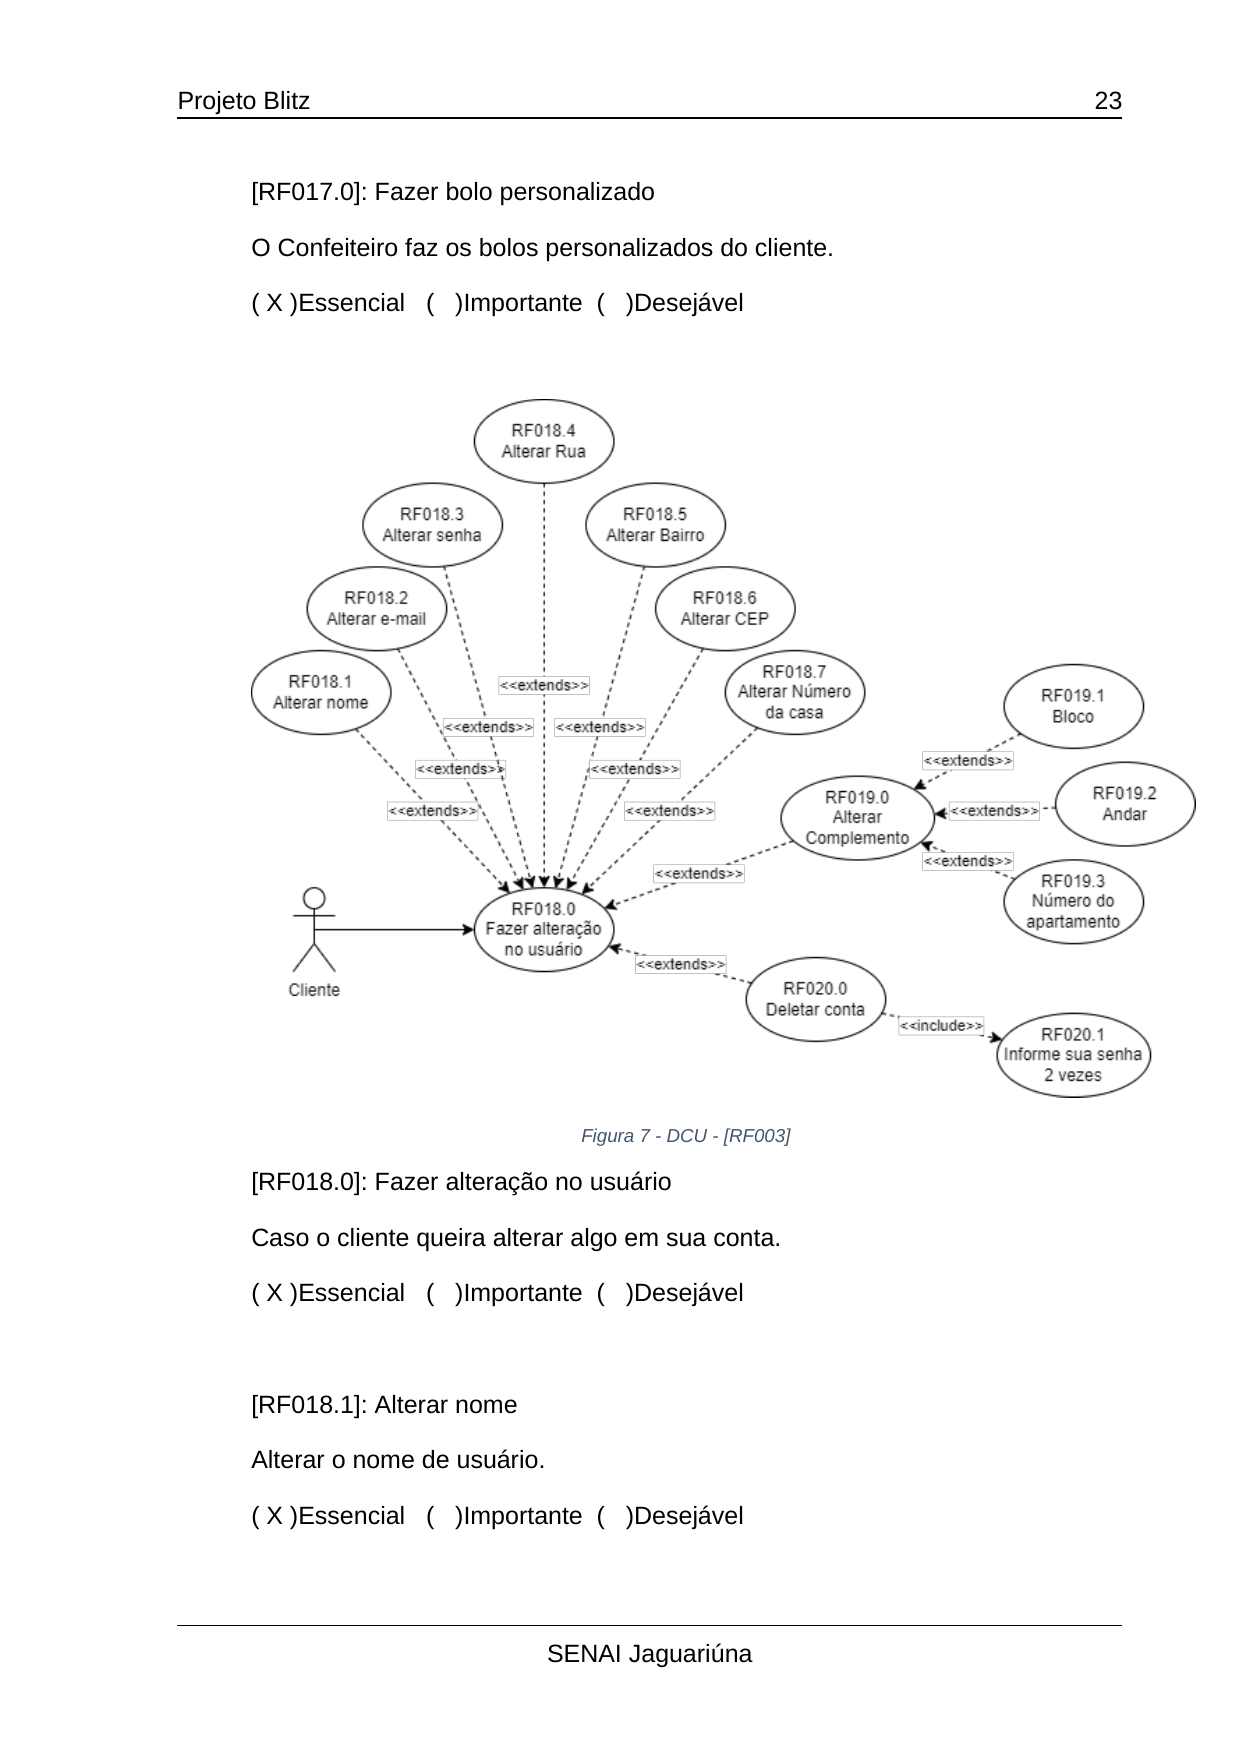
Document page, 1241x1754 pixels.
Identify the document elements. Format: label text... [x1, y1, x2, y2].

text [177, 288, 1122, 317]
text [RF017.0]: Fazer bolo personalizado [177, 177, 1122, 206]
text O Confeiteiro faz os bolos personalizados do cliente. [177, 233, 1122, 262]
text Alterar o nome de usuário. [177, 1445, 1122, 1474]
text Caso o cliente queira alterar algo em sua conta. [177, 1223, 1122, 1252]
picture [251, 399, 1196, 1098]
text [177, 1501, 1122, 1530]
text Figura 7 - DCU - [RF003] [177, 1125, 1122, 1146]
text [RF018.1]: Alterar nome [177, 1390, 1122, 1418]
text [177, 1278, 1122, 1307]
text [RF018.0]: Fazer alteração no usuário [177, 1167, 1122, 1196]
